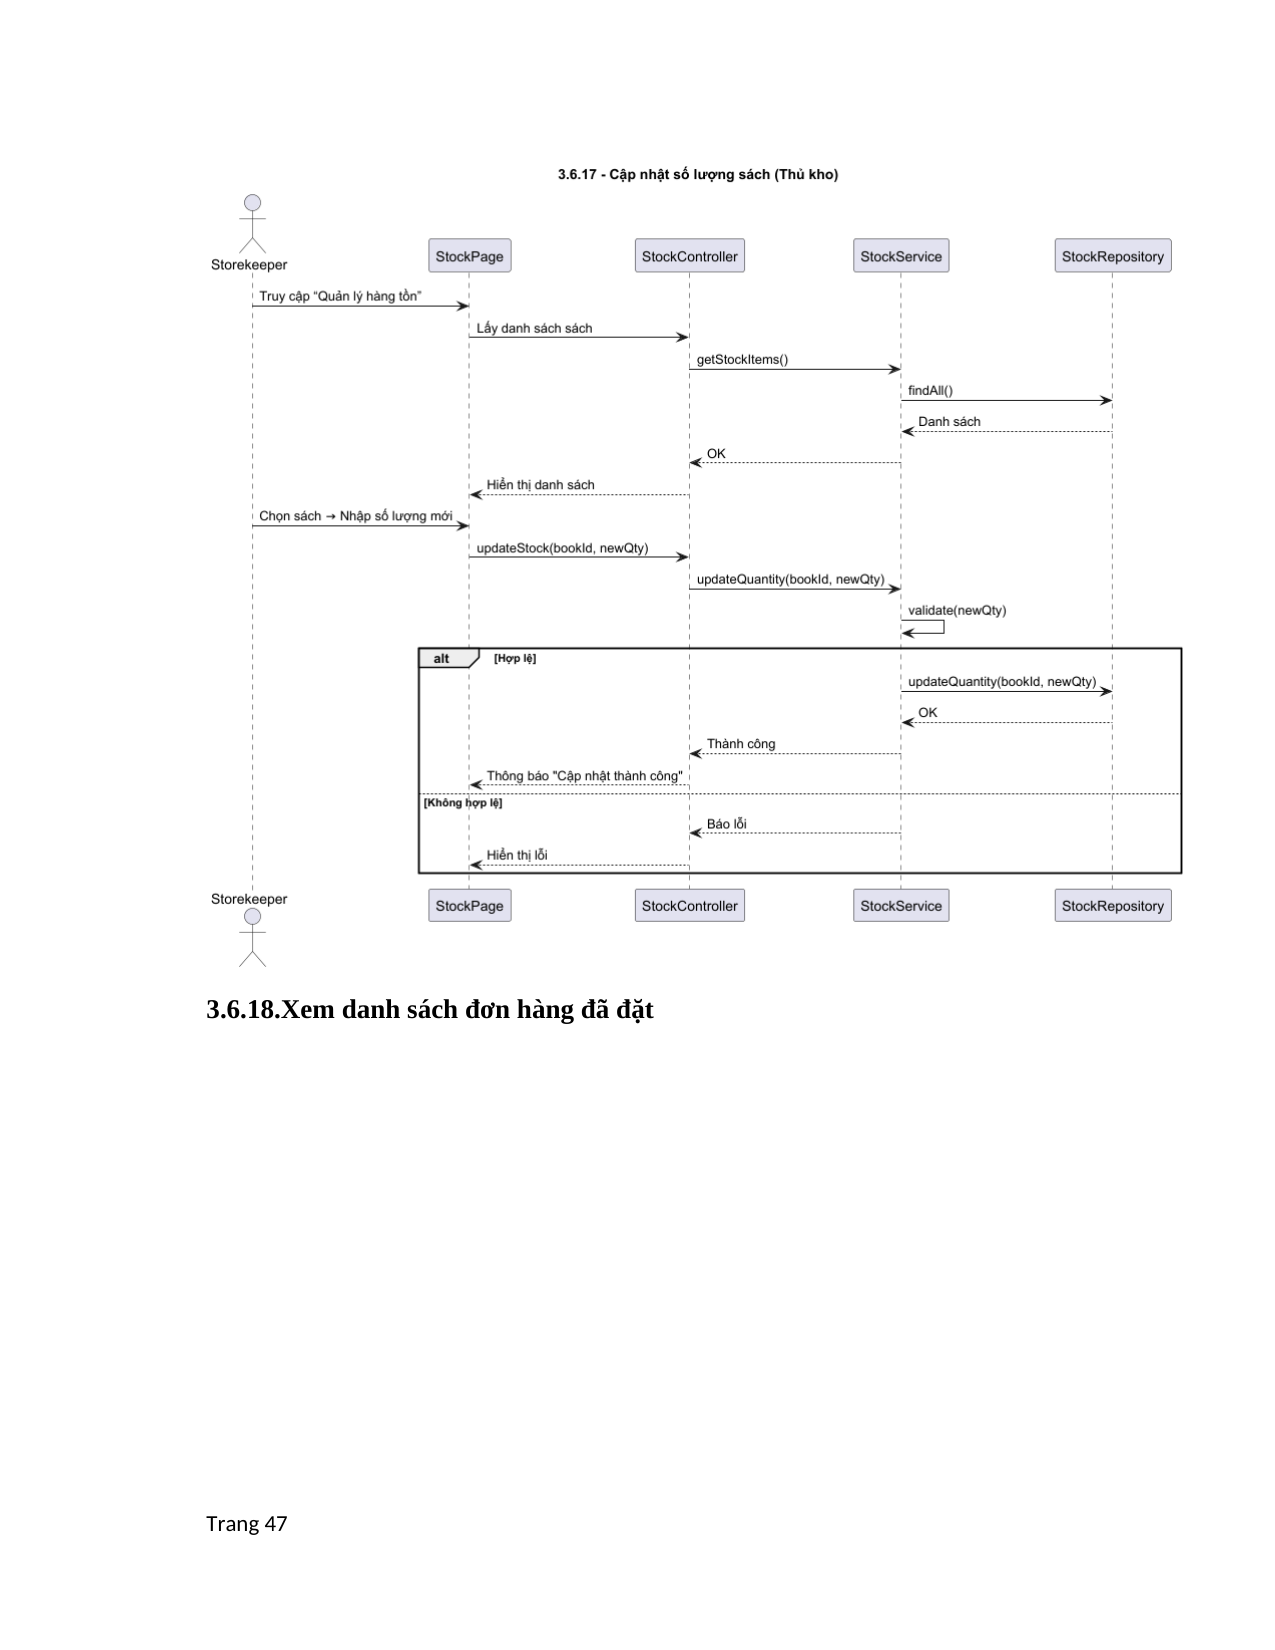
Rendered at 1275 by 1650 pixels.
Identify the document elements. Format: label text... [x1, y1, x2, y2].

subtitle 3.6.18.Xem danh sách đơn hàng đã đặt [206, 999, 1187, 1024]
picture [206, 150, 1187, 972]
